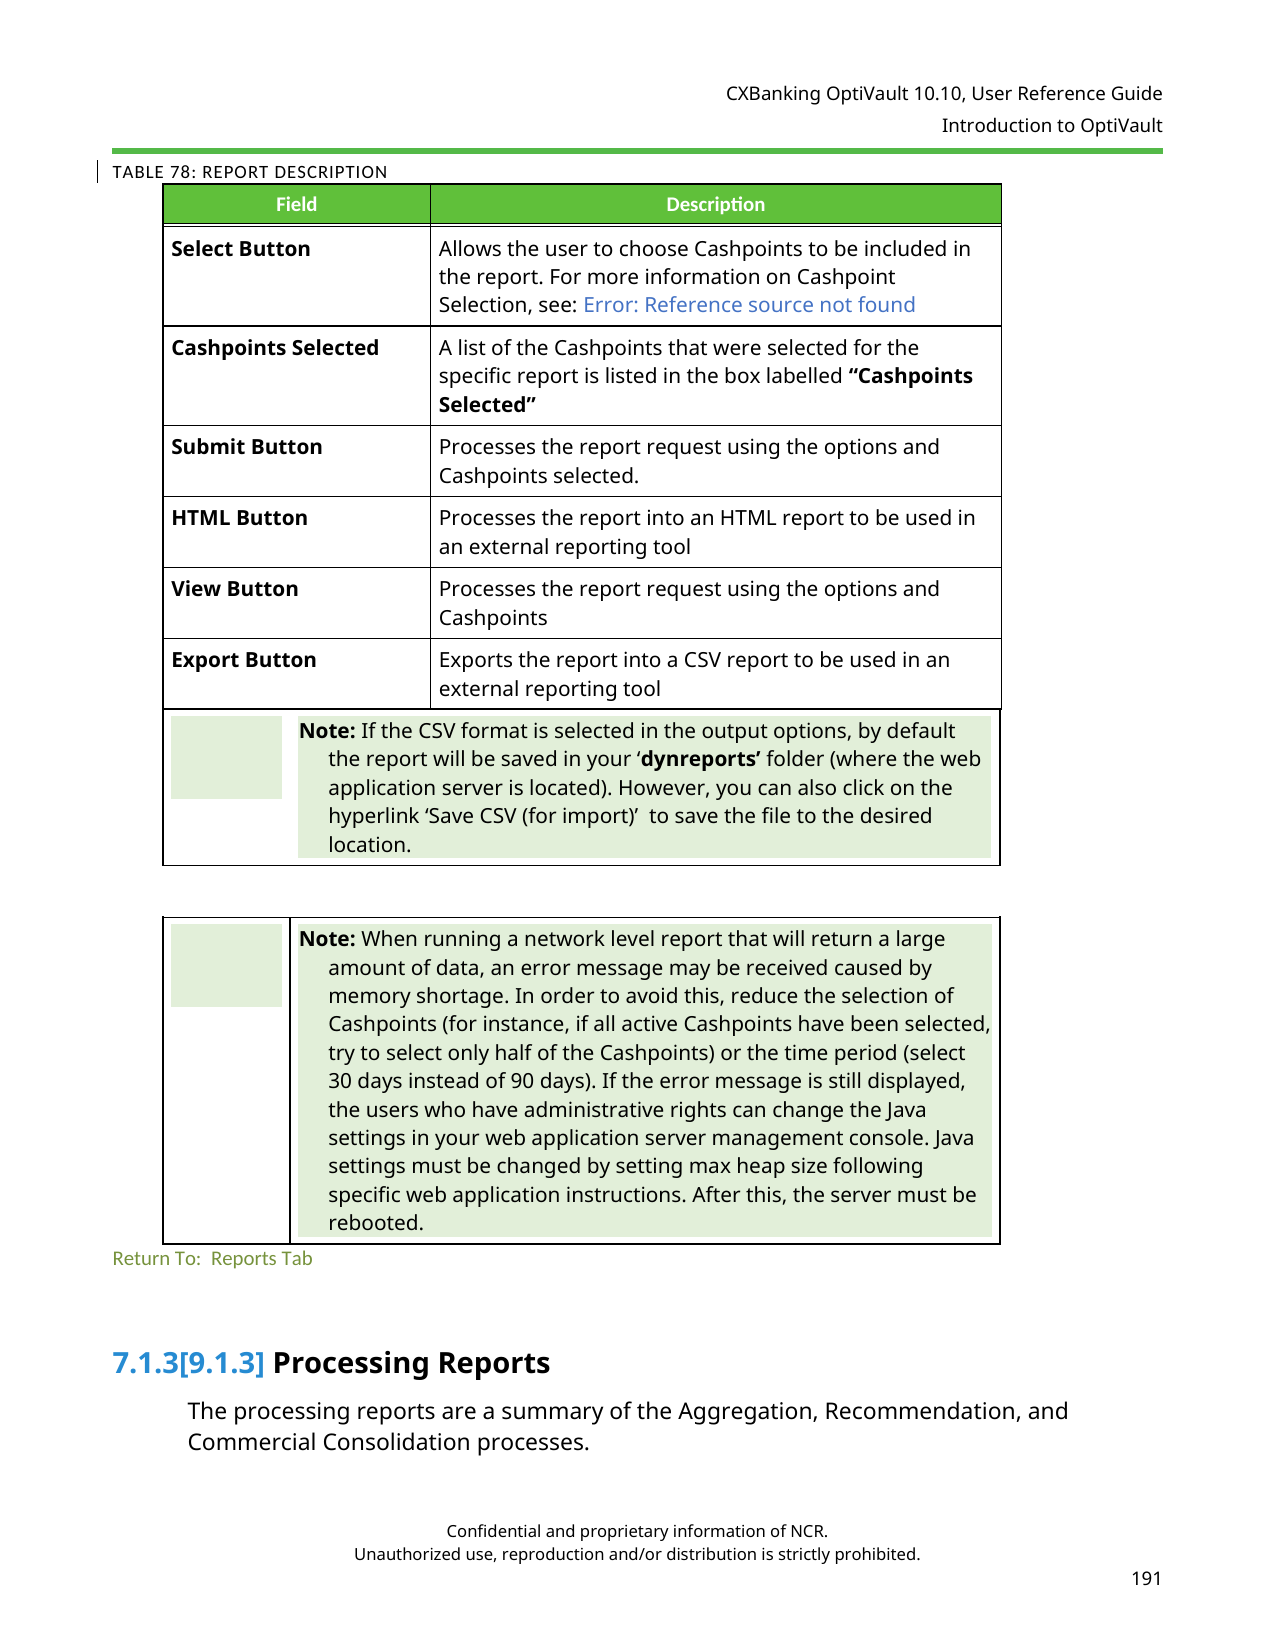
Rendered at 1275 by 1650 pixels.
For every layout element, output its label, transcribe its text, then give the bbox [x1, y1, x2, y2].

subtitle Processing Reports [112, 1342, 1163, 1382]
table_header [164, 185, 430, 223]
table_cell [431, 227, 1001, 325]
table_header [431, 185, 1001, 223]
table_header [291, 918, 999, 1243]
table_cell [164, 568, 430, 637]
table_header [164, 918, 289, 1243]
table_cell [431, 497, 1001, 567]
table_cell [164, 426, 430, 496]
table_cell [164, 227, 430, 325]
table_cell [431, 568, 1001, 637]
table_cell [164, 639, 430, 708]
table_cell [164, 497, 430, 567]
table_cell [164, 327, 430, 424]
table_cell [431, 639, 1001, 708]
text Return To: Reports Tab [112, 1245, 1163, 1270]
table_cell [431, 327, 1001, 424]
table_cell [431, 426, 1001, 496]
text The processing reports are a summary of the Aggregation, Recommendation, and Commercial Consolidation processes. [187, 1395, 1163, 1457]
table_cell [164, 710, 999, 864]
